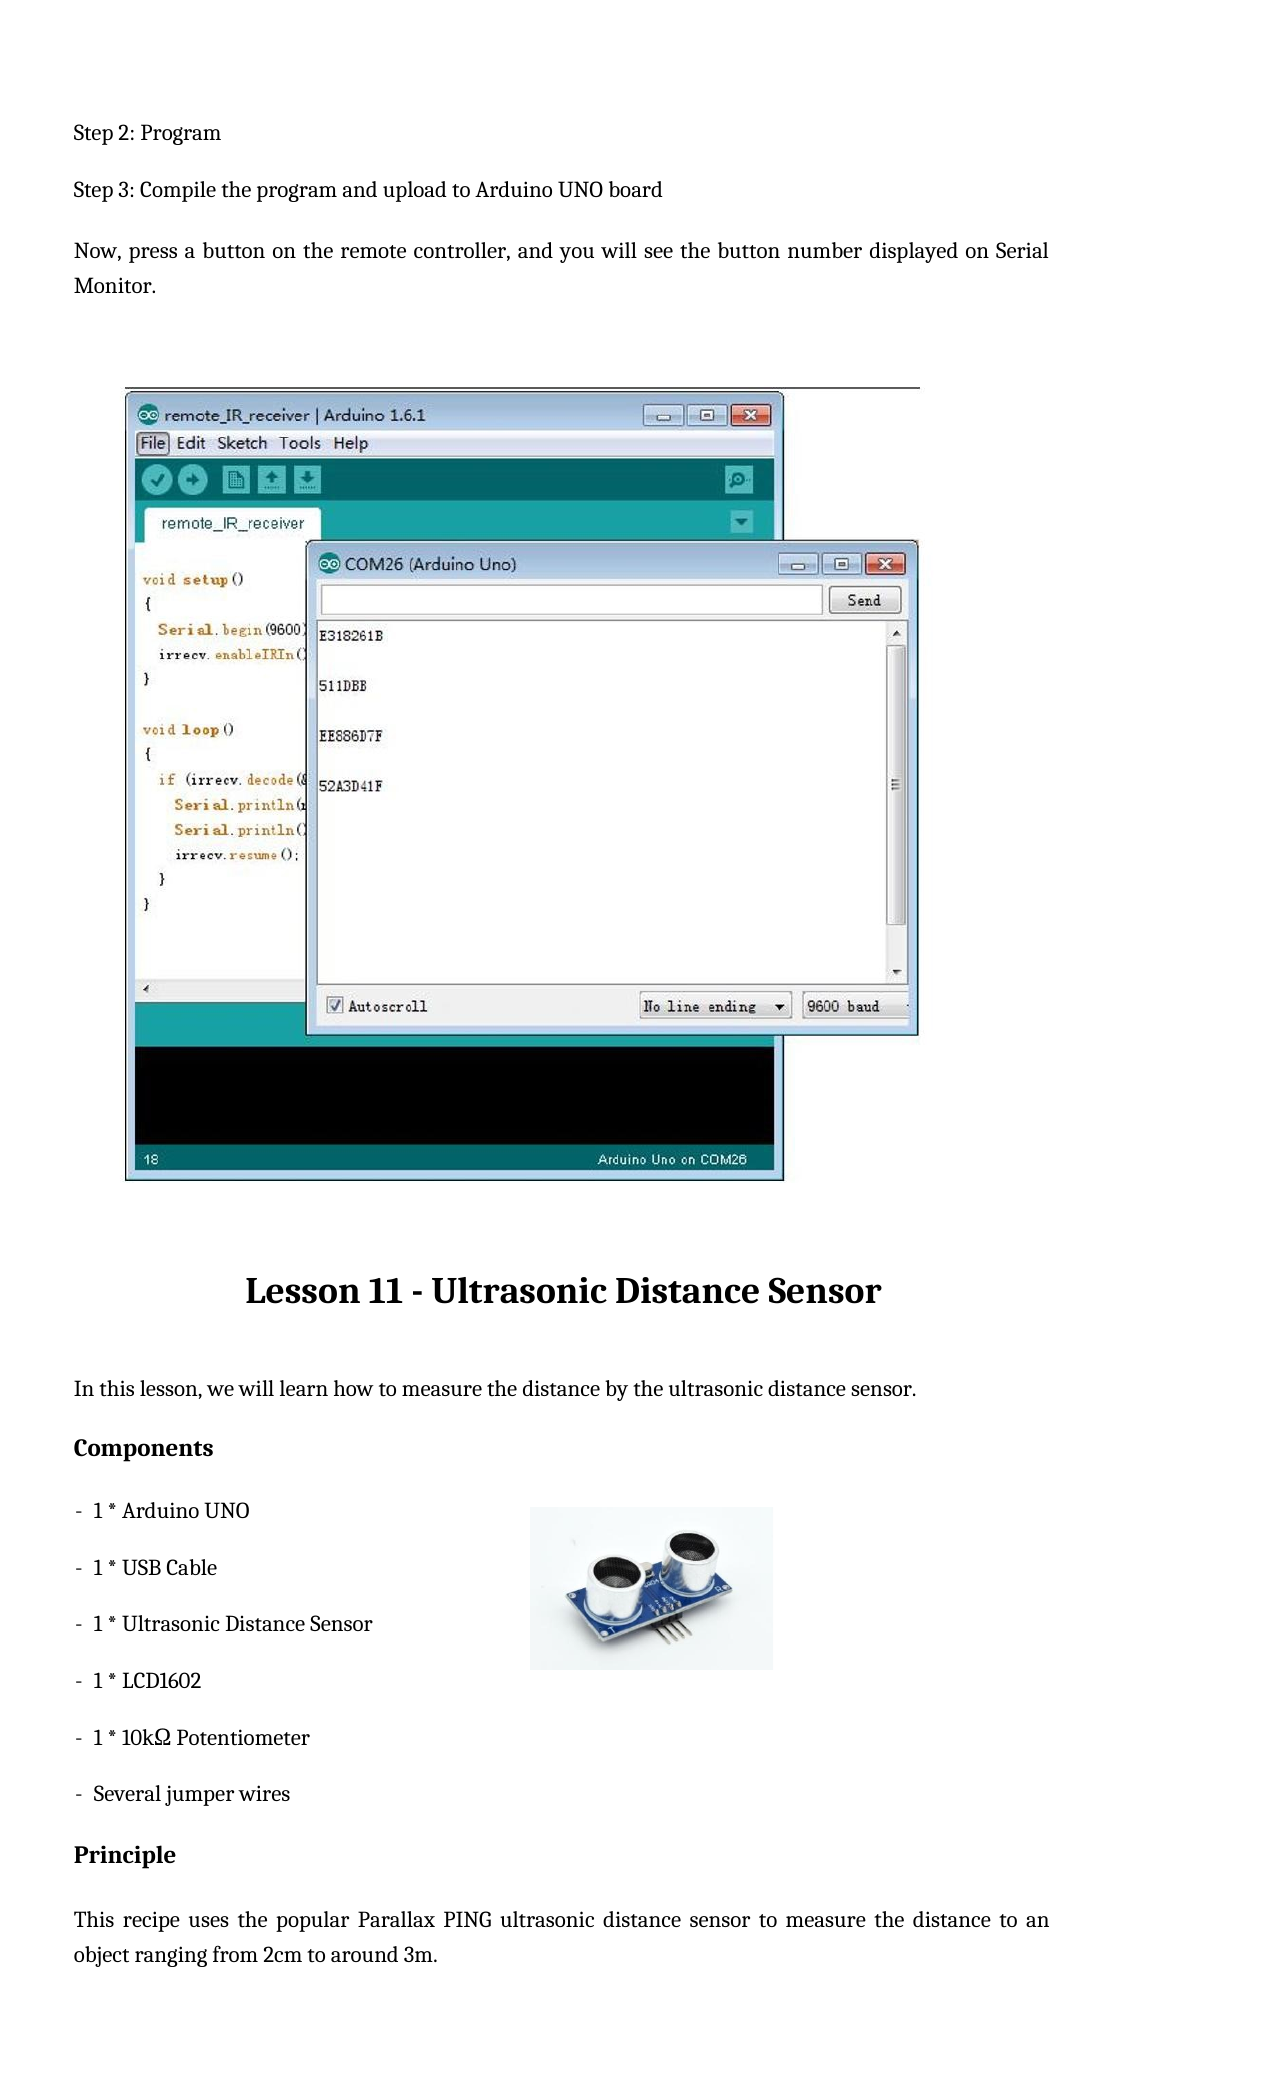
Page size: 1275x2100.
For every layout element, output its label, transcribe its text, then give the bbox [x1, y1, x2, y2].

picture [530, 1507, 774, 1670]
subtitle Principle [73, 1841, 898, 1869]
list Several jumper wires [75, 1781, 773, 1807]
subtitle Lesson 11 - Ultrasonic Distance Sensor [75, 1270, 1052, 1313]
text This recipe uses the popular Parallax PING ultrasonic distance sensor to measure the distance to an object ranging from 2cm to around 3m. [73, 1907, 1051, 1968]
list 1 * 10kΩ Potentiometer [75, 1724, 773, 1751]
text Step 3: Compile the program and upload to Arduino UNO board [73, 177, 1051, 203]
picture [90, 372, 962, 1212]
text In this lesson, we will learn how to measure the distance by the ultrasonic distance sensor. [73, 1376, 1051, 1402]
list 1 * Arduino UNO [75, 1498, 773, 1524]
list 1 * Ultrasonic Distance Sensor [75, 1611, 530, 1637]
list 1 * LCD1602 [75, 1668, 773, 1694]
text Step 2: Program [73, 120, 1051, 146]
subtitle Components [73, 1434, 898, 1463]
list 1 * USB Cable [75, 1554, 530, 1581]
text Now, press a button on the remote controller, and you will see the button number displayed on Serial Monitor. [73, 238, 1051, 299]
